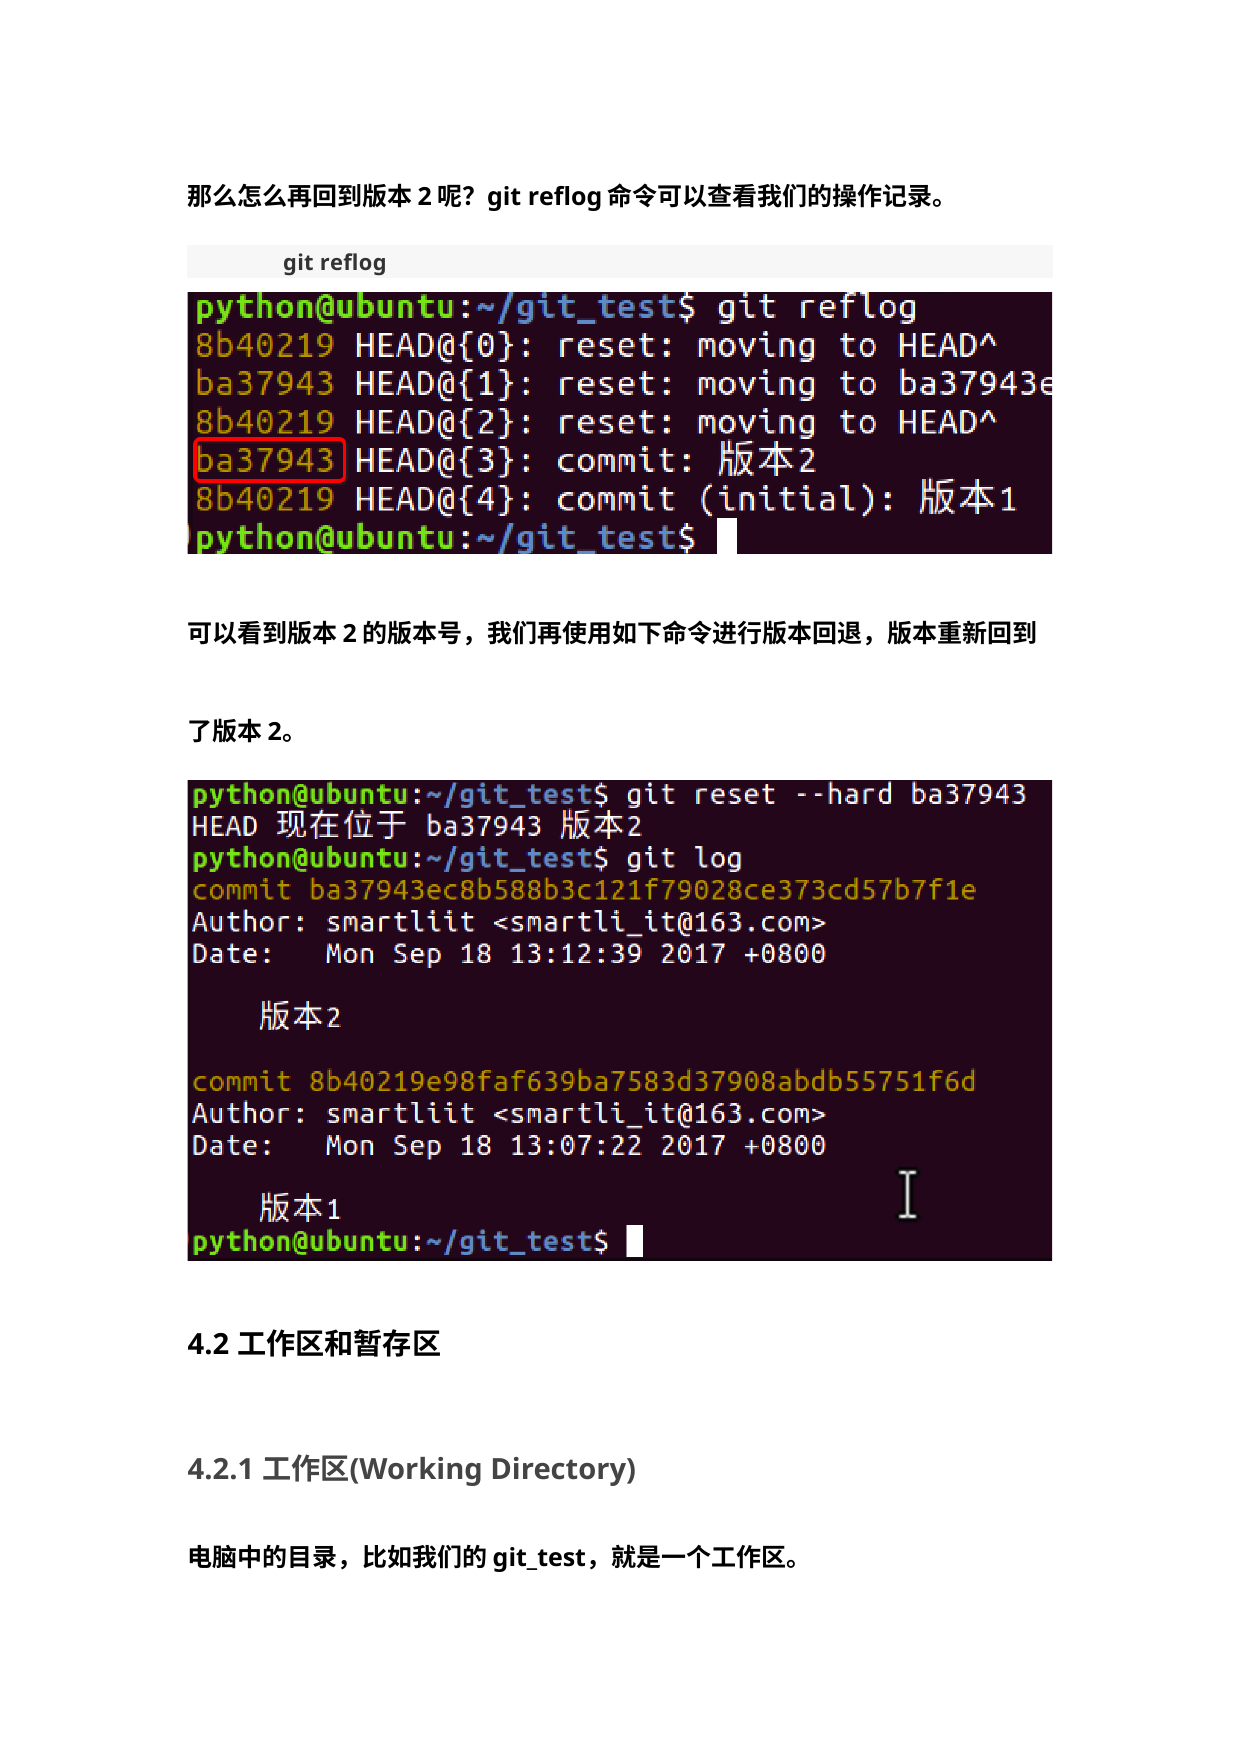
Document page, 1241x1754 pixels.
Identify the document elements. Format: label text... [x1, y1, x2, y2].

text 电脑中的目录，比如我们的git_test，就是一个工作区。 [187, 1523, 1053, 1588]
text 可以看到版本2的版本号，我们再使用如下命令进行版本回退，版本重新回到了版本2。 [187, 599, 1053, 762]
picture [187, 780, 1053, 1261]
text git reflog [187, 245, 1053, 278]
subtitle 4.2.1 工作区(Working Directory) [187, 1434, 1053, 1499]
text 那么怎么再回到版本2呢？git reflog命令可以查看我们的操作记录。 [187, 162, 1053, 227]
picture [187, 292, 1053, 554]
subtitle 4.2 工作区和暂存区 [187, 1309, 1053, 1374]
